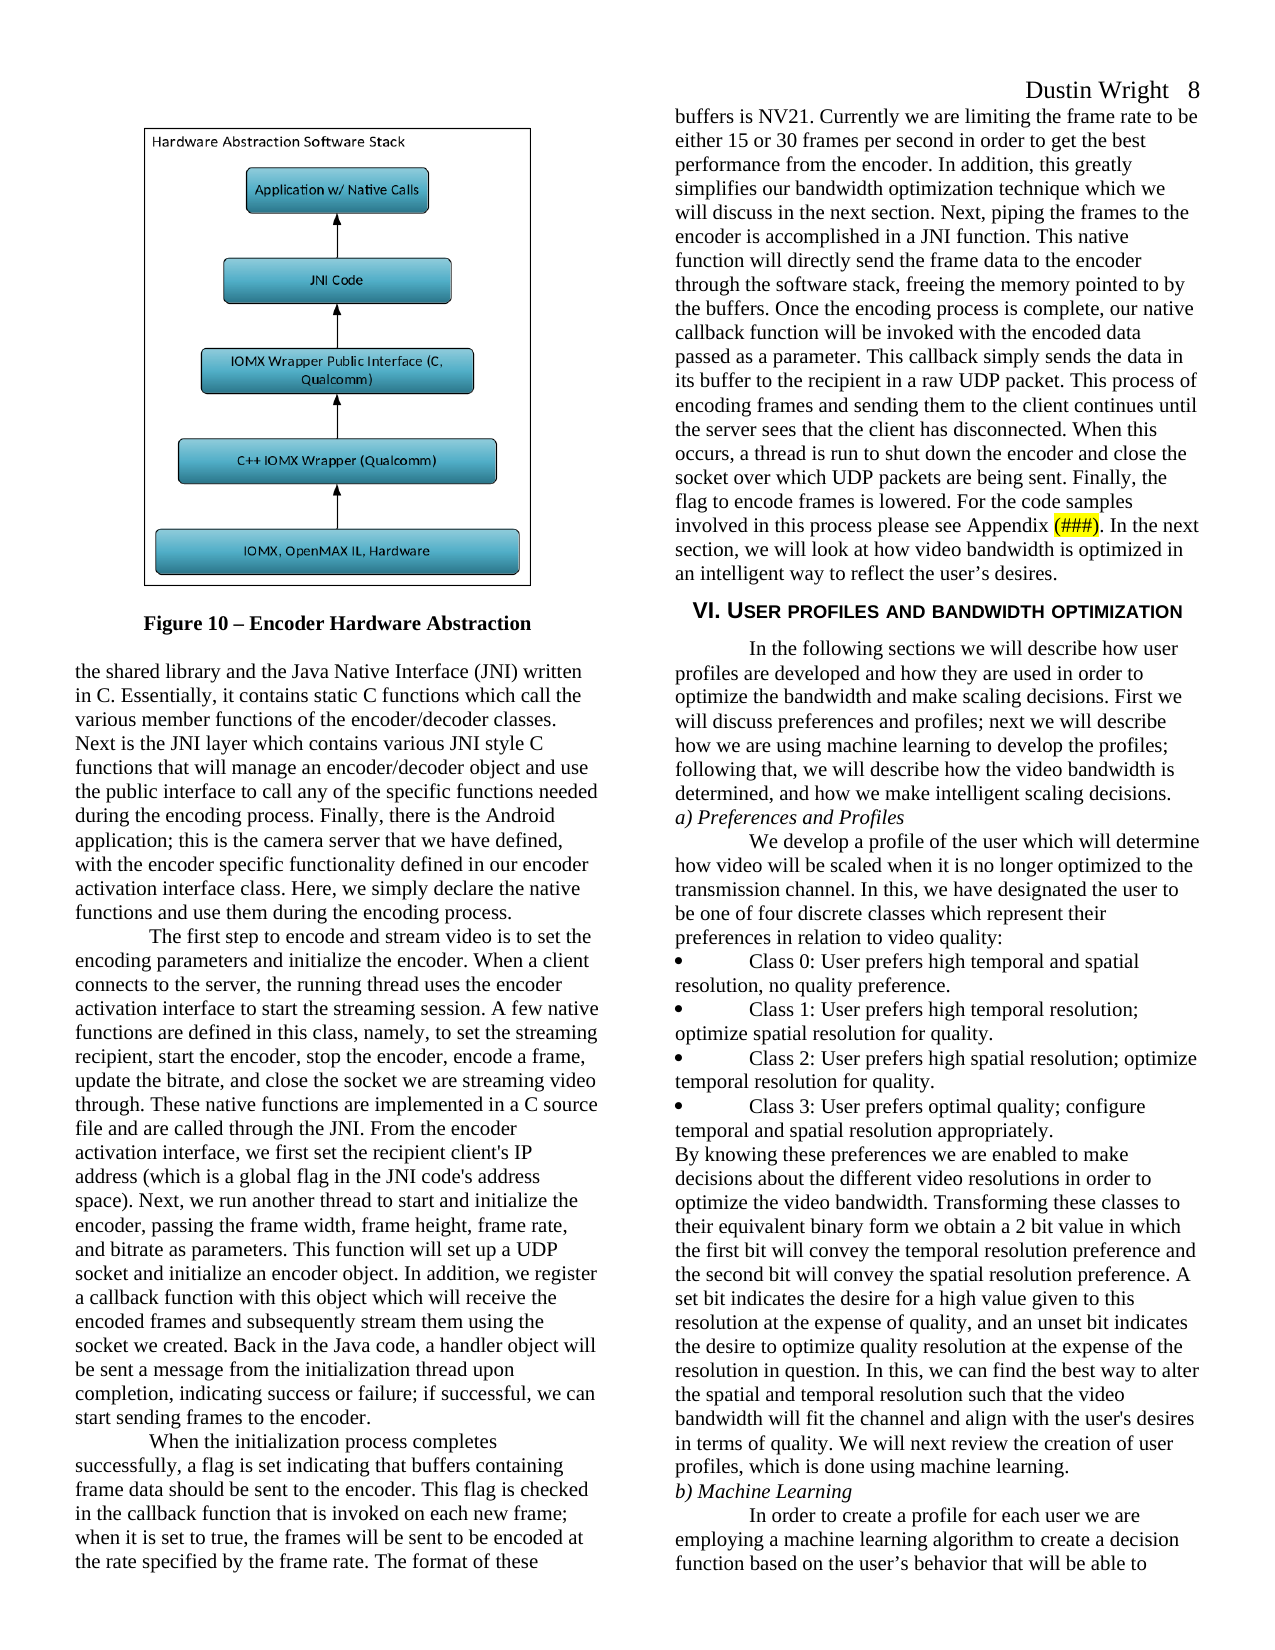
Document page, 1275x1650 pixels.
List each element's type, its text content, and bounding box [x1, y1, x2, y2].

text b) Machine Learning [675, 1478, 1200, 1503]
list Class 2: User prefers high spatial resolution; optimize temporal resolution for quality. [675, 1045, 1200, 1093]
text When the initialization process completes successfully, a flag is set indicating that buffers containing frame data should be sent to the encoder. This flag is checked in the callback function that is invoked on each new frame; when it is set to true, the frames will be sent to be encoded at the rate specified by the frame rate. The format of these buffers is NV21. Currently we are limiting the frame rate to be either 15 or 30 frames per second in order to get the best performance from the encoder. In addition, this greatly simplifies our bandwidth optimization technique which we will discuss in the next section. Next, piping the frames to the encoder is accomplished in a JNI function. This native function will directly send the frame data to the encoder through the software stack, freeing the memory pointed to by the buffers. Once the encoding process is complete, our native callback function will be invoked with the encoded data passed as a parameter. This callback simply sends the data in its buffer to the recipient in a raw UDP packet. This process of encoding frames and sending them to the client continues until the server sees that the client has disconnected. When this occurs, a thread is run to shut down the encoder and close the socket over which UDP packets are being sent. Finally, the flag to encode frames is lowered. For the code samples involved in this process please see Appendix (###). In the next section, we will look at how video bandwidth is optimized in an intelligent way to reflect the user’s desires. [675, 104, 1200, 585]
list Class 0: User prefers high temporal and spatial resolution, no quality preference. [675, 949, 1200, 997]
text We develop a profile of the user which will determine how video will be scaled when it is no longer optimized to the transmission channel. In this, we have designated the user to be one of four discrete classes which represent their preferences in relation to video quality: [675, 829, 1200, 949]
text Figure 10 – Encoder Hardware Abstraction [75, 611, 600, 635]
subtitle VI. User profiles and bandwidth optimization [675, 597, 1200, 624]
text The first step to encode and stream video is to set the encoding parameters and initialize the encoder. When a client connects to the server, the running thread uses the encoder activation interface to start the streaming session. A few native functions are defined in this class, namely, to set the streaming recipient, start the encoder, stop the encoder, encode a frame, update the bitrate, and close the socket we are streaming video through. These native functions are implemented in a C source file and are called through the JNI. From the encoder activation interface, we first set the recipient client's IP address (which is a global flag in the JNI code's address space). Next, we run another thread to start and initialize the encoder, passing the frame width, frame height, frame rate, and bitrate as parameters. This function will set up a UDP socket and initialize an encoder object. In addition, we register a callback function with this object which will receive the encoded frames and subsequently stream them using the socket we created. Back in the Java code, a handler object will be sent a message from the initialization thread upon completion, indicating success or failure; if successful, we can start sending frames to the encoder. [75, 924, 600, 1429]
list Class 1: User prefers high temporal resolution; optimize spatial resolution for quality. [675, 997, 1200, 1045]
text By knowing these preferences we are enabled to make decisions about the different video resolutions in order to optimize the video bandwidth. Transforming these classes to their equivalent binary form we obtain a 2 bit value in which the first bit will convey the temporal resolution preference and the second bit will convey the spatial resolution preference. A set bit indicates the desire for a high value given to this resolution at the expense of quality, and an unset bit indicates the desire to optimize quality resolution at the expense of the resolution in question. In this, we can find the best way to alter the spatial and temporal resolution such that the video bandwidth will fit the channel and align with the user's desires in terms of quality. We will next review the creation of user profiles, which is done using machine learning. [675, 1142, 1200, 1478]
text the shared library and the Java Native Interface (JNI) written in C. Essentially, it contains static C functions which call the various member functions of the encoder/decoder classes. Next is the JNI layer which contains various JNI style C functions that will manage an encoder/decoder object and use the public interface to call any of the specific functions needed during the encoding process. Finally, there is the Android application; this is the camera server that we have defined, with the encoder specific functionality defined in our encoder activation interface class. Here, we simply declare the native functions and use them during the encoding process. [75, 659, 600, 924]
text In the following sections we will describe how user profiles are developed and how they are used in order to optimize the bandwidth and make scaling decisions. First we will discuss preferences and profiles; next we will describe how we are using machine learning to develop the profiles; following that, we will describe how the video bandwidth is determined, and how we make intelligent scaling decisions. [675, 636, 1200, 805]
text a) Preferences and Profiles [675, 805, 1200, 829]
list Class 3: User prefers optimal quality; configure temporal and spatial resolution appropriately. [675, 1093, 1200, 1142]
